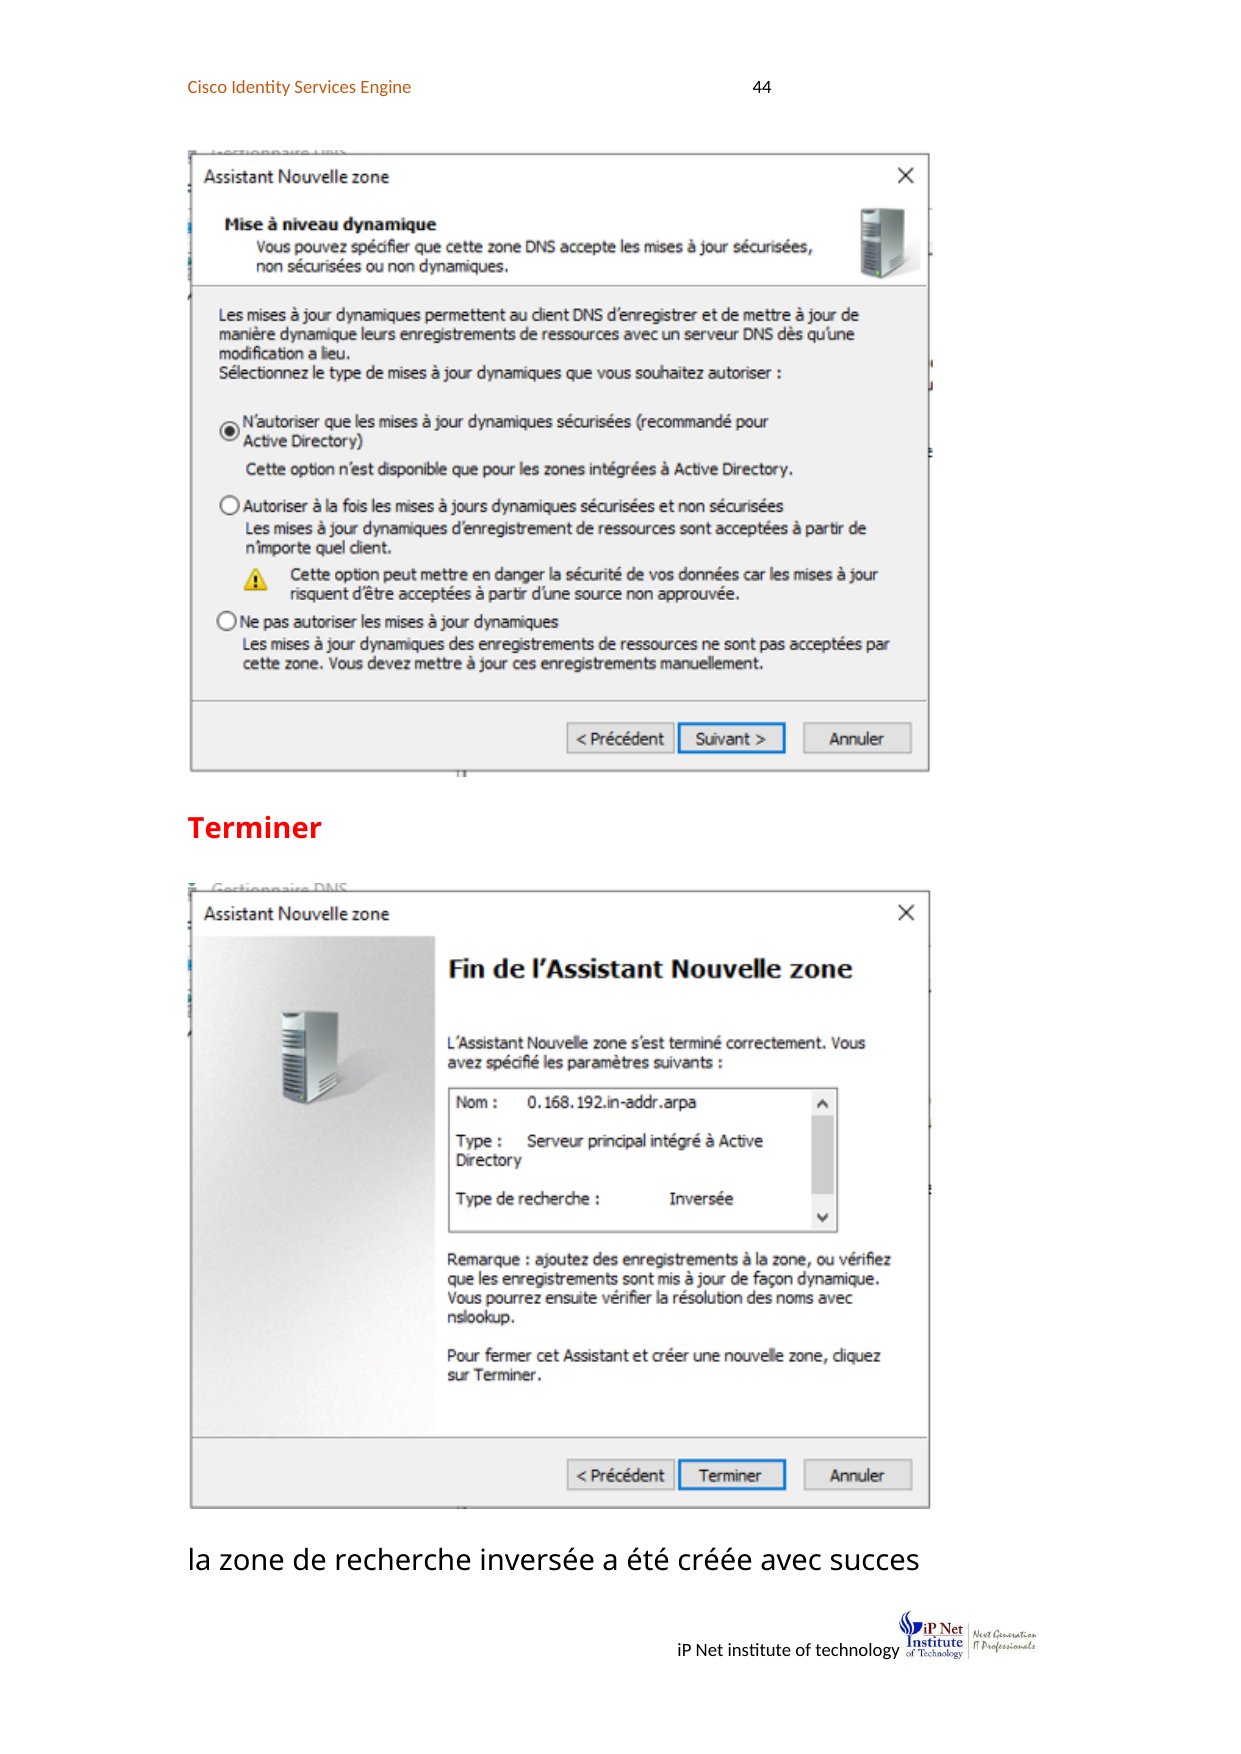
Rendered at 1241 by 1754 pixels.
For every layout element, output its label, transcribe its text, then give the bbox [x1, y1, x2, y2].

picture [898, 1609, 1037, 1660]
text la zone de recherche inversée a été créée avec succes [187, 1539, 1053, 1579]
text Terminer [187, 807, 1053, 847]
picture [187, 150, 933, 777]
picture [187, 883, 932, 1509]
